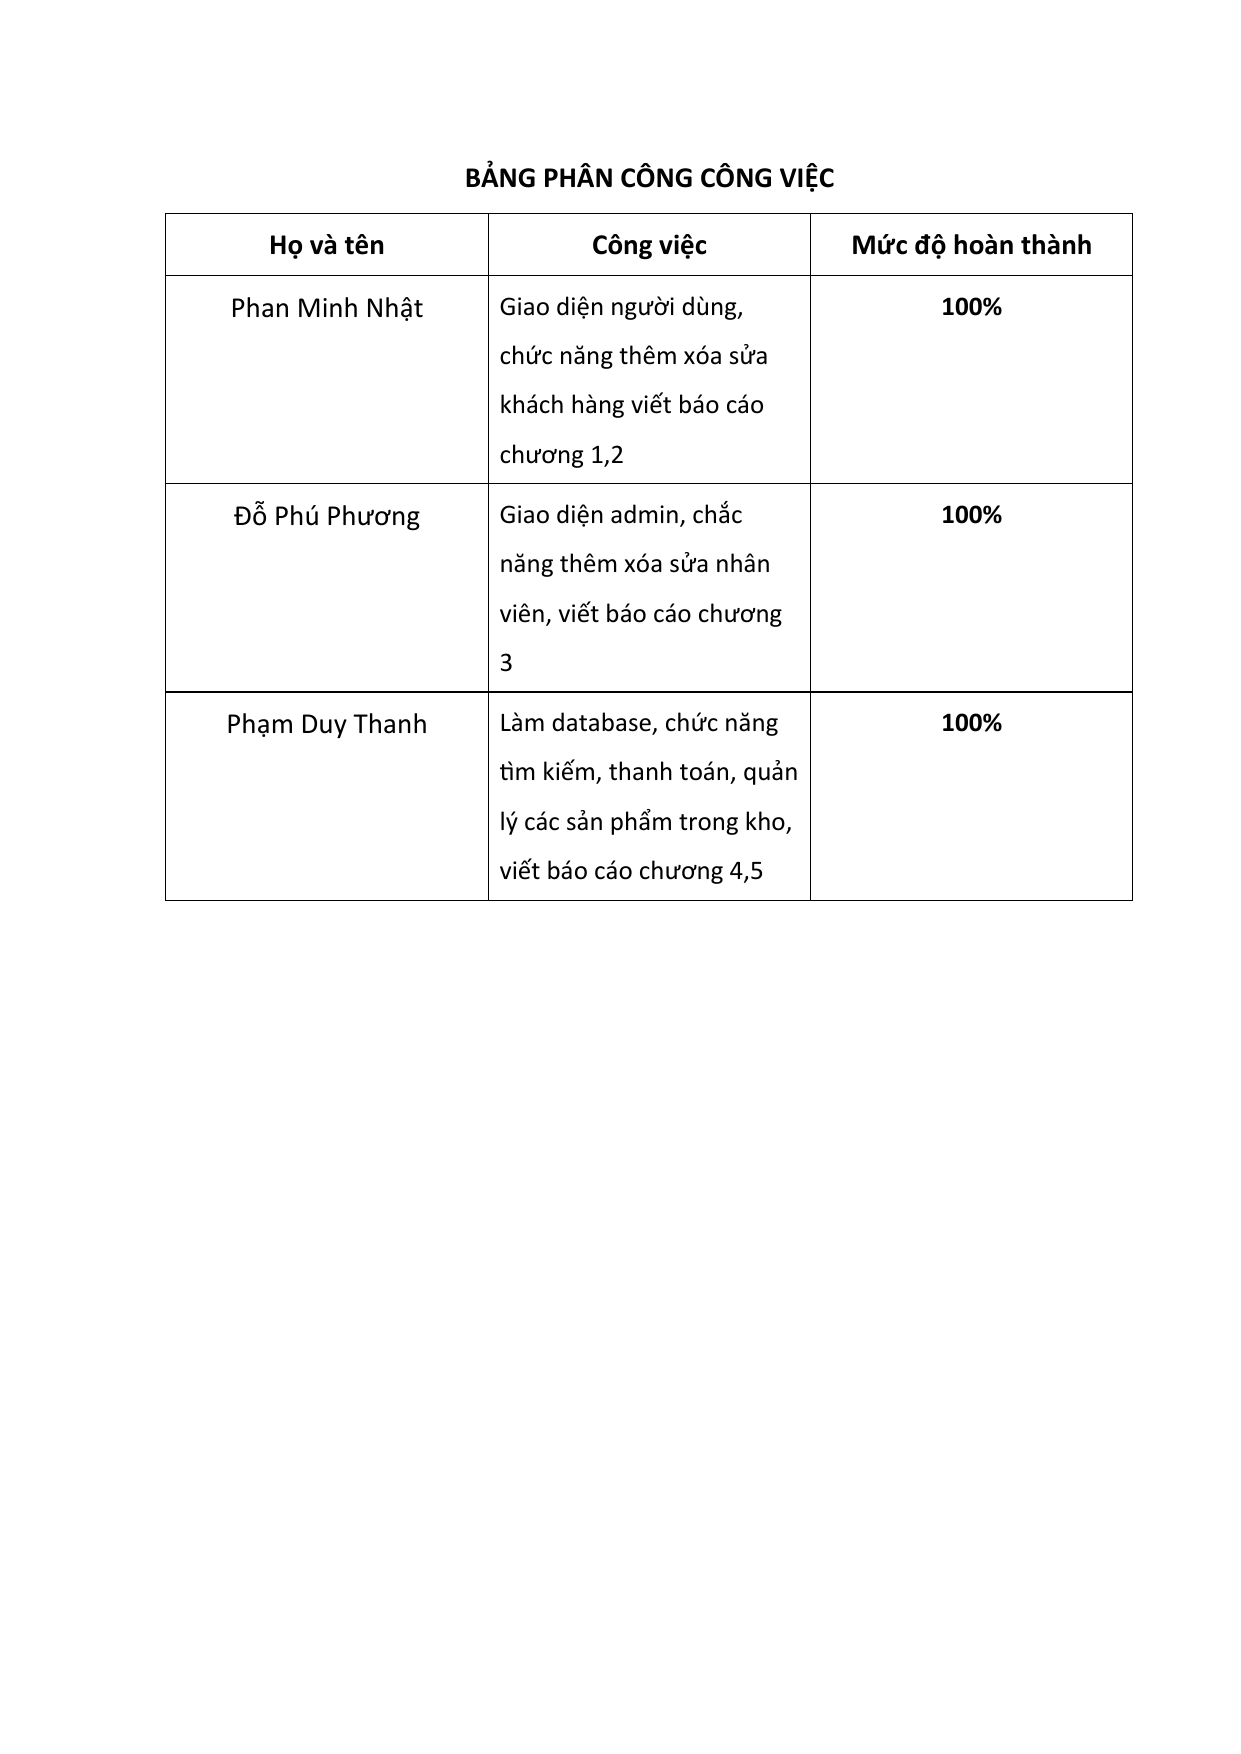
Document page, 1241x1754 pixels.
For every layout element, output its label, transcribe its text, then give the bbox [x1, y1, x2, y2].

table_cell Phạm Duy Thanh [166, 693, 488, 899]
table_cell 100% [811, 484, 1132, 691]
table_header Mức độ hoàn thành [811, 214, 1132, 275]
table_cell Làm database, chức năng tìm kiếm, thanh toán, quản lý các sản phẩm trong kho, viết báo cáo chương 4,5 [489, 693, 810, 899]
table_cell 100% [811, 276, 1132, 483]
table_cell Đỗ Phú Phương [166, 484, 488, 691]
table_cell Giao diện người dùng, chức năng thêm xóa sửa khách hàng viết báo cáo chương 1,2 [489, 276, 810, 483]
table_header Công việc [489, 214, 810, 275]
text BẢNG PHÂN CÔNG CÔNG VIỆC [177, 159, 1122, 195]
table_header Họ và tên [166, 214, 488, 275]
table_cell 100% [811, 693, 1132, 899]
table_cell Phan Minh Nhật [166, 276, 488, 483]
table_cell Giao diện admin, chắc năng thêm xóa sửa nhân viên, viết báo cáo chương 3 [489, 484, 810, 691]
